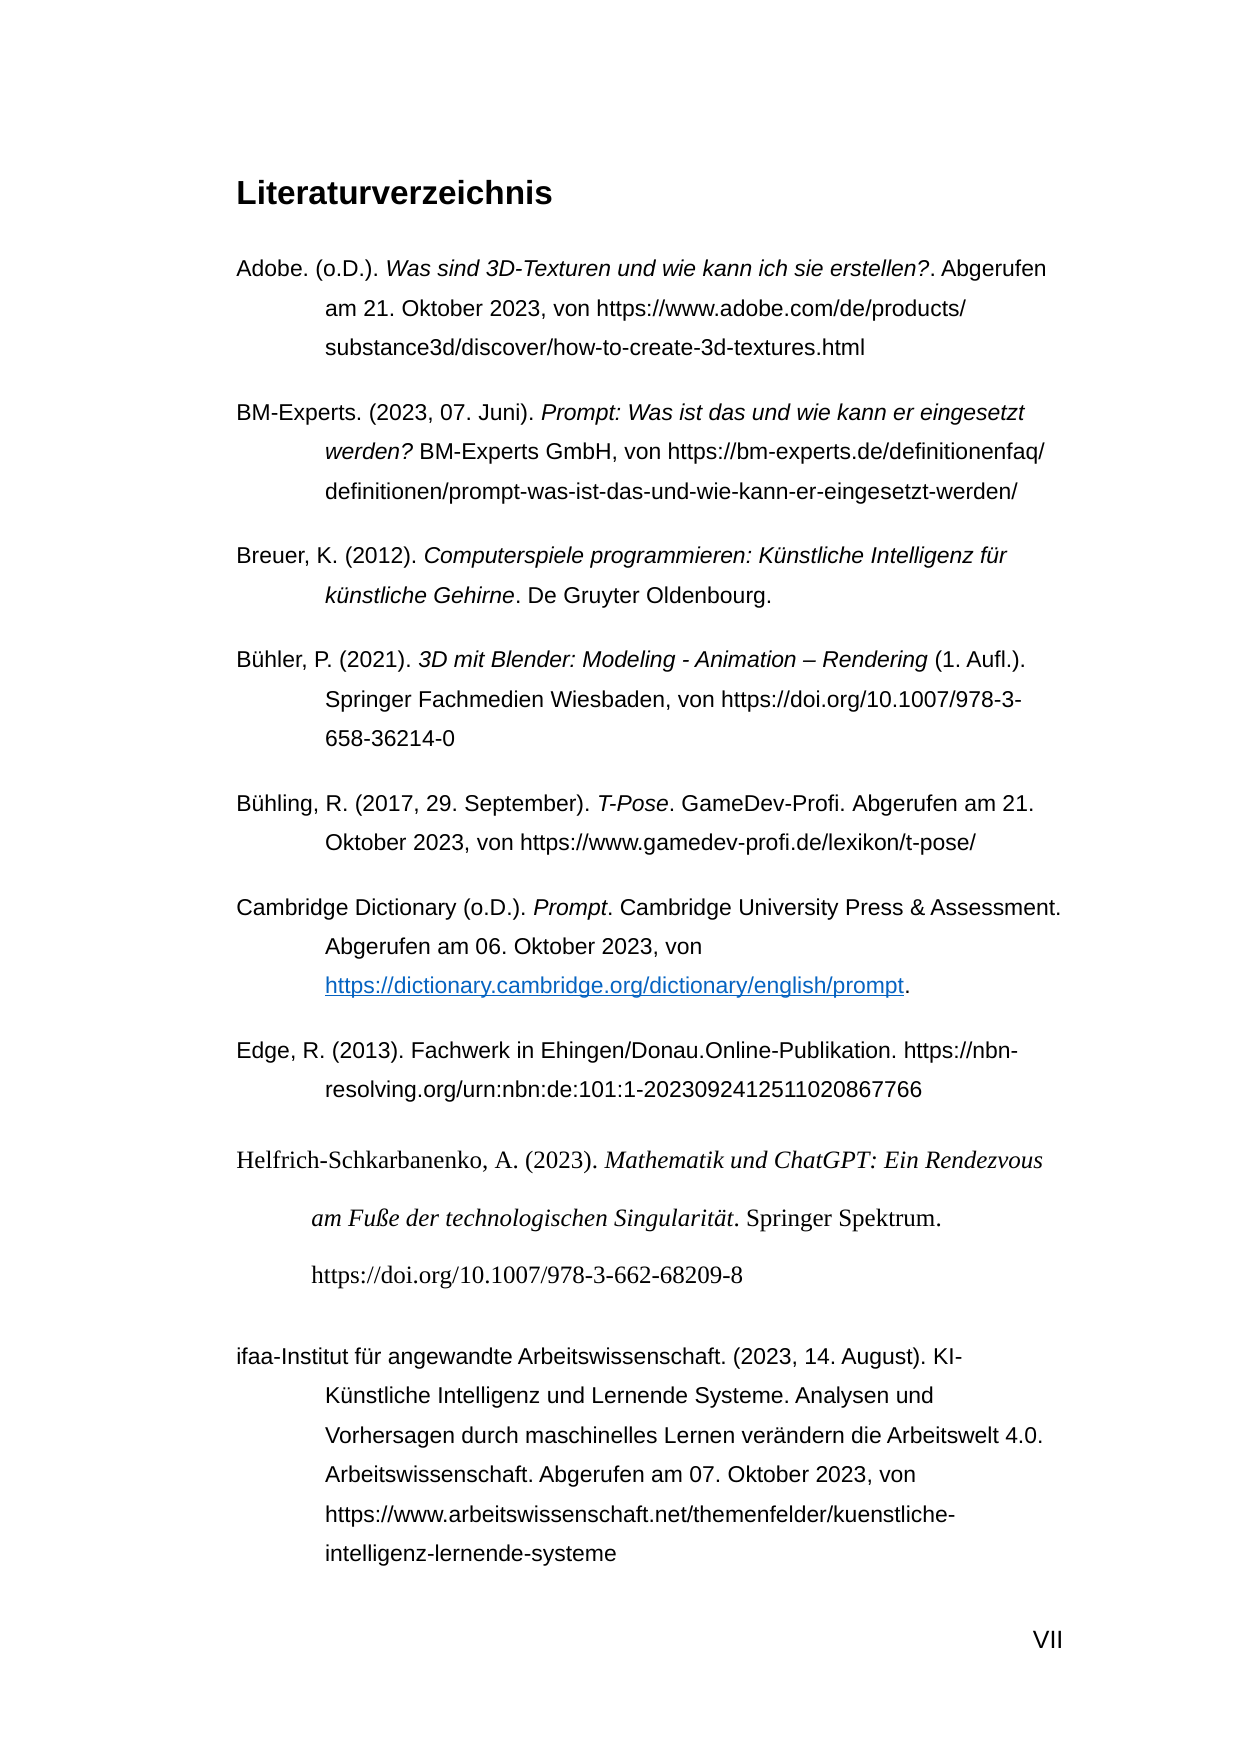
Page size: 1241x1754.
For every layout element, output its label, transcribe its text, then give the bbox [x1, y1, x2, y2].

text ifaa-Institut für angewandte Arbeitswissenschaft. (2023, 14. August). KI-Künstliche Intelligenz und Lernende Systeme. Analysen und Vorhersagen durch maschinelles Lernen verändern die Arbeitswelt 4.0. Arbeitswissenschaft. Abgerufen am 07. Oktober 2023, von https://www.arbeitswissenschaft.net/themenfelder/kuenstliche-intelligenz-lernende-systeme [236, 1343, 1063, 1566]
text Helfrich-Schkarbanenko, A. (2023). Mathematik und ChatGPT: Ein Rendezvous am Fuße der technologischen Singularität. Springer Spektrum. https://doi.org/10.1007/978-3-662-68209-8 [236, 1145, 1063, 1289]
subtitle Literaturverzeichnis [236, 173, 1063, 211]
text Adobe. (o.D.). Was sind 3D-Texturen und wie kann ich sie erstellen?. Abgerufen am 21. Oktober 2023, von https://www.adobe.com/de/products/ substance3d/discover/how-to-create-3d-textures.html [236, 255, 1063, 361]
text Bühling, R. (2017, 29. September). T-Pose. GameDev-Profi. Abgerufen am 21. Oktober 2023, von https://www.gamedev-profi.de/lexikon/t-pose/ [236, 789, 1063, 855]
text Cambridge Dictionary (o.D.). Prompt. Cambridge University Press & Assessment. Abgerufen am 06. Oktober 2023, von https://dictionary.cambridge.org/dictionary/english/prompt. [236, 893, 1063, 999]
text BM-Experts. (2023, 07. Juni). Prompt: Was ist das und wie kann er eingesetzt werden? BM-Experts GmbH, von https://bm-experts.de/definitionenfaq/ definitionen/prompt-was-ist-das-und-wie-kann-er-eingesetzt-werden/ [236, 399, 1063, 504]
text Bühler, P. (2021). 3D mit Blender: Modeling - Animation – Rendering (1. Aufl.). Springer Fachmedien Wiesbaden, von https://doi.org/10.1007/978-3-658-36214-0 [236, 646, 1063, 751]
text Edge, R. (2013). Fachwerk in Ehingen/Donau.Online-Publikation. https://nbn-resolving.org/urn:nbn:de:101:1-2023092412511020867766 [236, 1037, 1063, 1103]
text Breuer, K. (2012). Computerspiele programmieren: Künstliche Intelligenz für künstliche Gehirne. De Gruyter Oldenbourg. [236, 542, 1063, 608]
